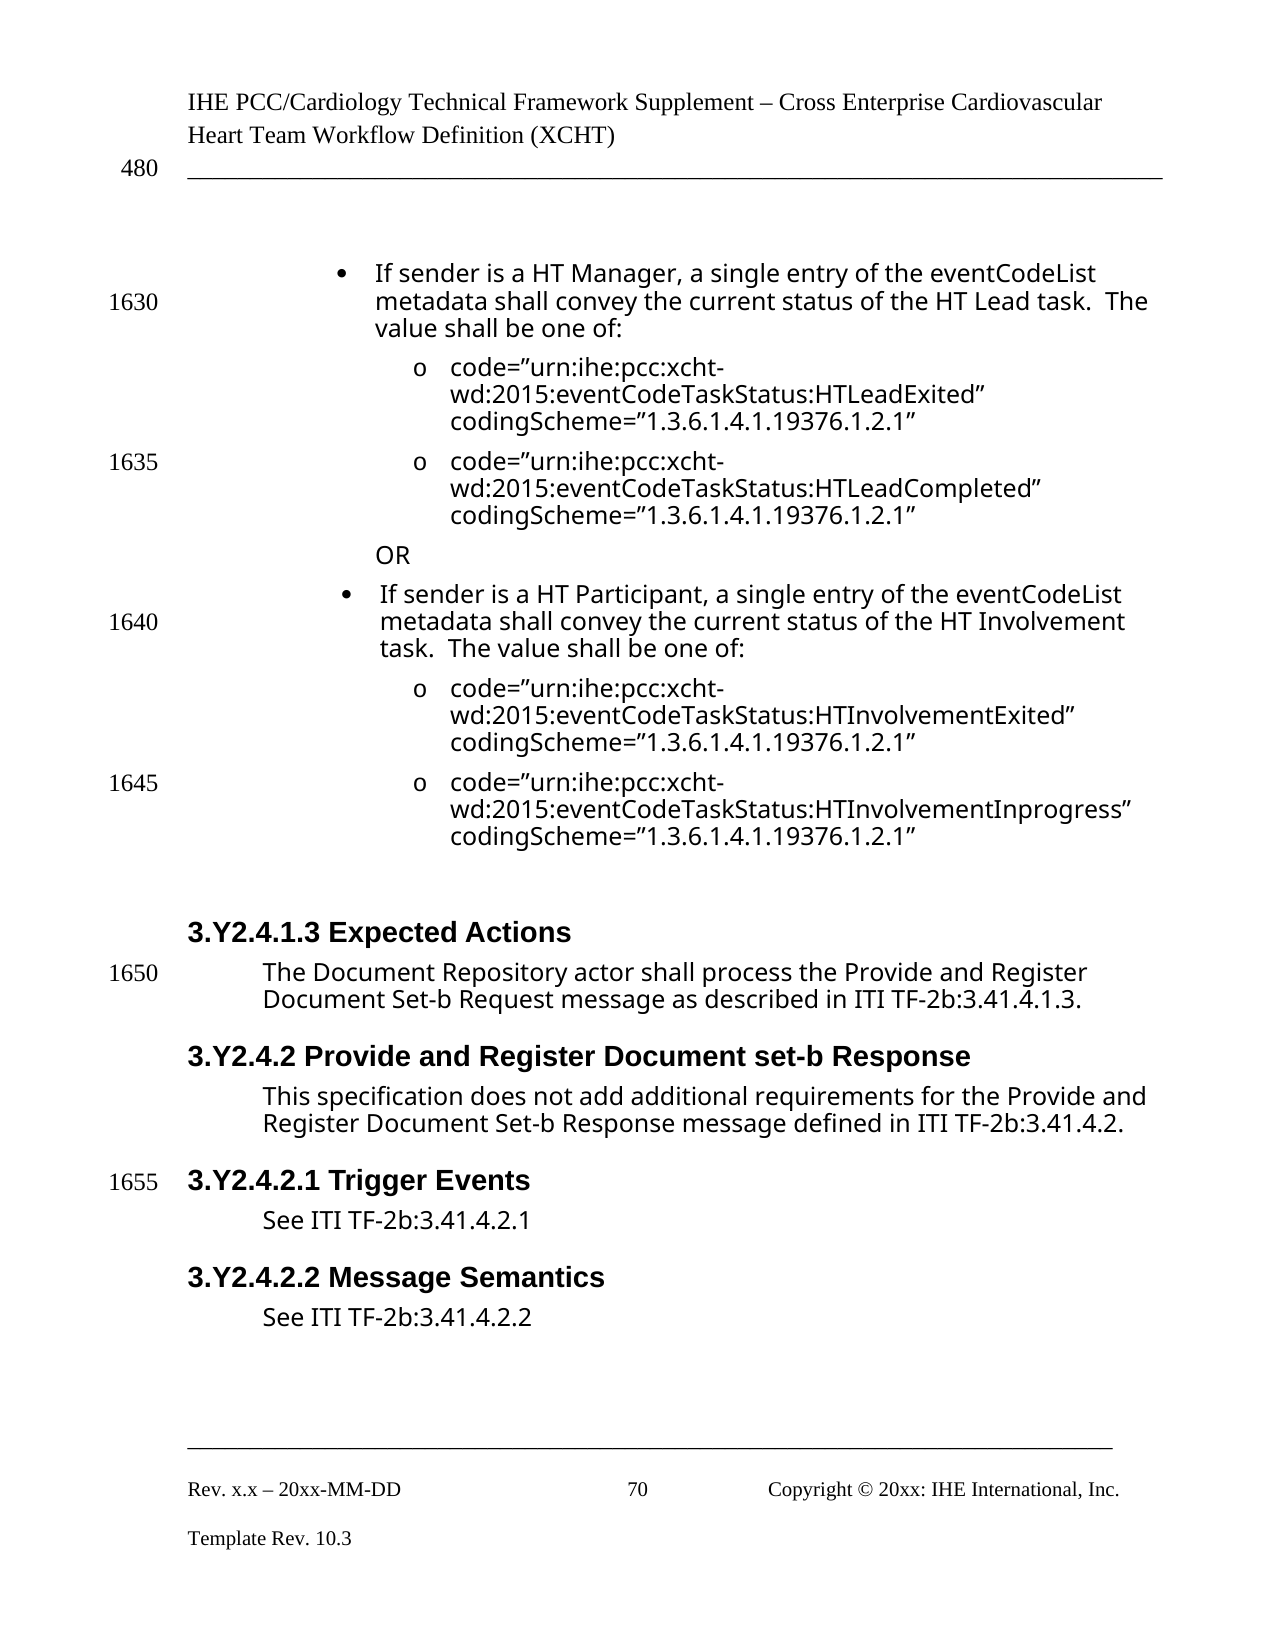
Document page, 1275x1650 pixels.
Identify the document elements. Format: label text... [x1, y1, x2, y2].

text The Document Repository actor shall process the Provide and Register Document Set-b Request message as described in ITI TF-2b:3.41.4.1.3. [262, 960, 1162, 1014]
list If sender is a HT Participant, a single entry of the eventCodeList metadata shall convey the current status of the HT Involvement task. The value shall be one of: [342, 582, 1162, 663]
list code=”urn:ihe:pcc:xcht-wd:2015:eventCodeTaskStatus:HTLeadExited” codingScheme=”1.3.6.1.4.1.19376.1.2.1” [412, 355, 1162, 436]
text This specification does not add additional requirements for the Provide and Register Document Set-b Response message defined in ITI TF-2b:3.41.4.2. [262, 1084, 1162, 1138]
text See ITI TF-2b:3.41.4.2.1 [262, 1208, 1162, 1235]
list code=”urn:ihe:pcc:xcht-wd:2015:eventCodeTaskStatus:HTLeadCompleted” codingScheme=”1.3.6.1.4.1.19376.1.2.1” [412, 449, 1162, 530]
list If sender is a HT Manager, a single entry of the eventCodeList metadata shall convey the current status of the HT Lead task. The value shall be one of: [337, 261, 1162, 342]
subtitle 3.Y2.4.2.2 Message Semantics [187, 1260, 1162, 1294]
list code=”urn:ihe:pcc:xcht-wd:2015:eventCodeTaskStatus:HTInvolvementInprogress” codingScheme=”1.3.6.1.4.1.19376.1.2.1” [412, 769, 1162, 851]
list code=”urn:ihe:pcc:xcht-wd:2015:eventCodeTaskStatus:HTInvolvementExited” codingScheme=”1.3.6.1.4.1.19376.1.2.1” [412, 676, 1162, 757]
text See ITI TF-2b:3.41.4.2.2 [262, 1305, 1162, 1332]
subtitle 3.Y2.4.1.3 Expected Actions [187, 915, 1162, 949]
subtitle 3.Y2.4.2 Provide and Register Document set-b Response [187, 1039, 1162, 1073]
subtitle 3.Y2.4.2.1 Trigger Events [187, 1163, 1162, 1197]
text OR [375, 542, 1162, 569]
